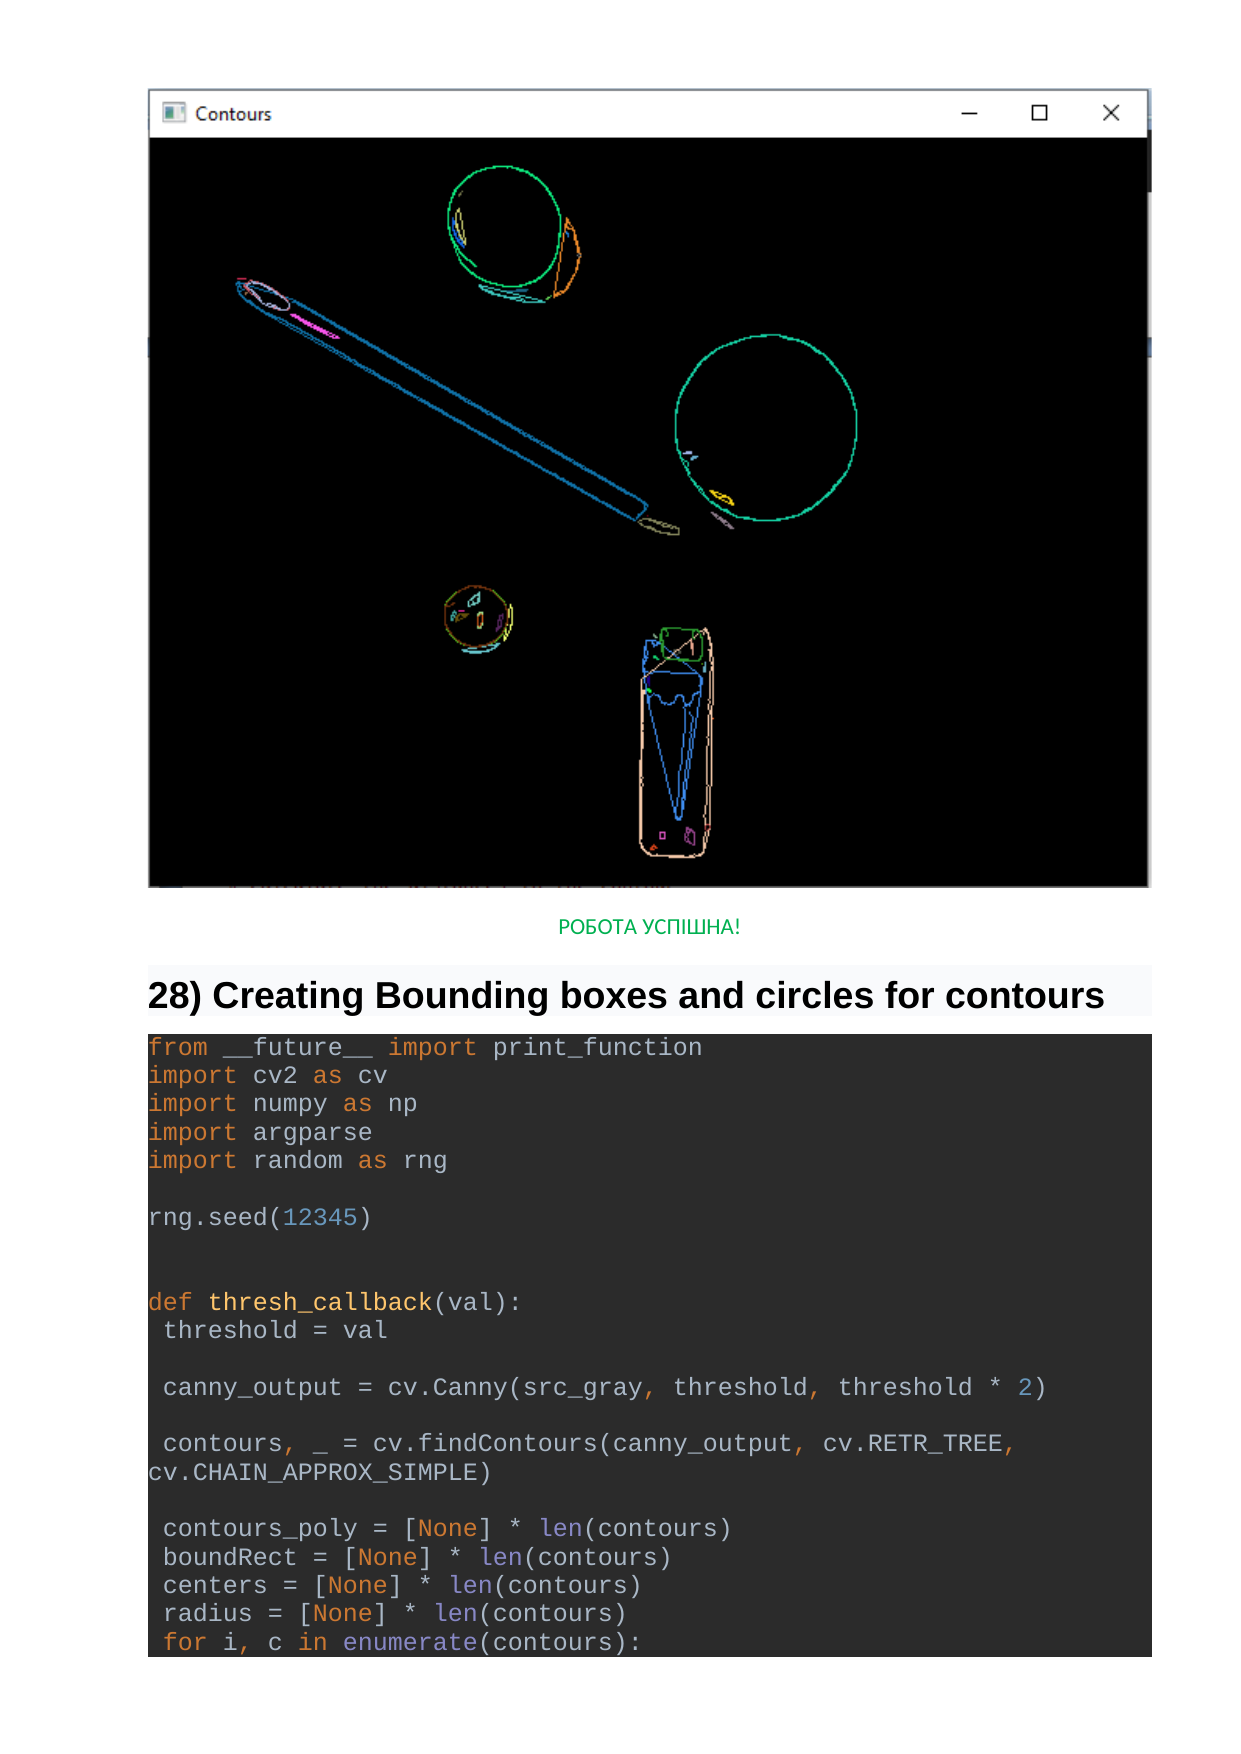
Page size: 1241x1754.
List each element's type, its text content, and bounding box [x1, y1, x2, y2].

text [148, 1034, 1152, 1657]
text 28) Creating Bounding boxes and circles for contours [148, 965, 1152, 1016]
text РОБОТА УСПІШНА! [148, 912, 1152, 940]
picture [147, 88, 1152, 888]
